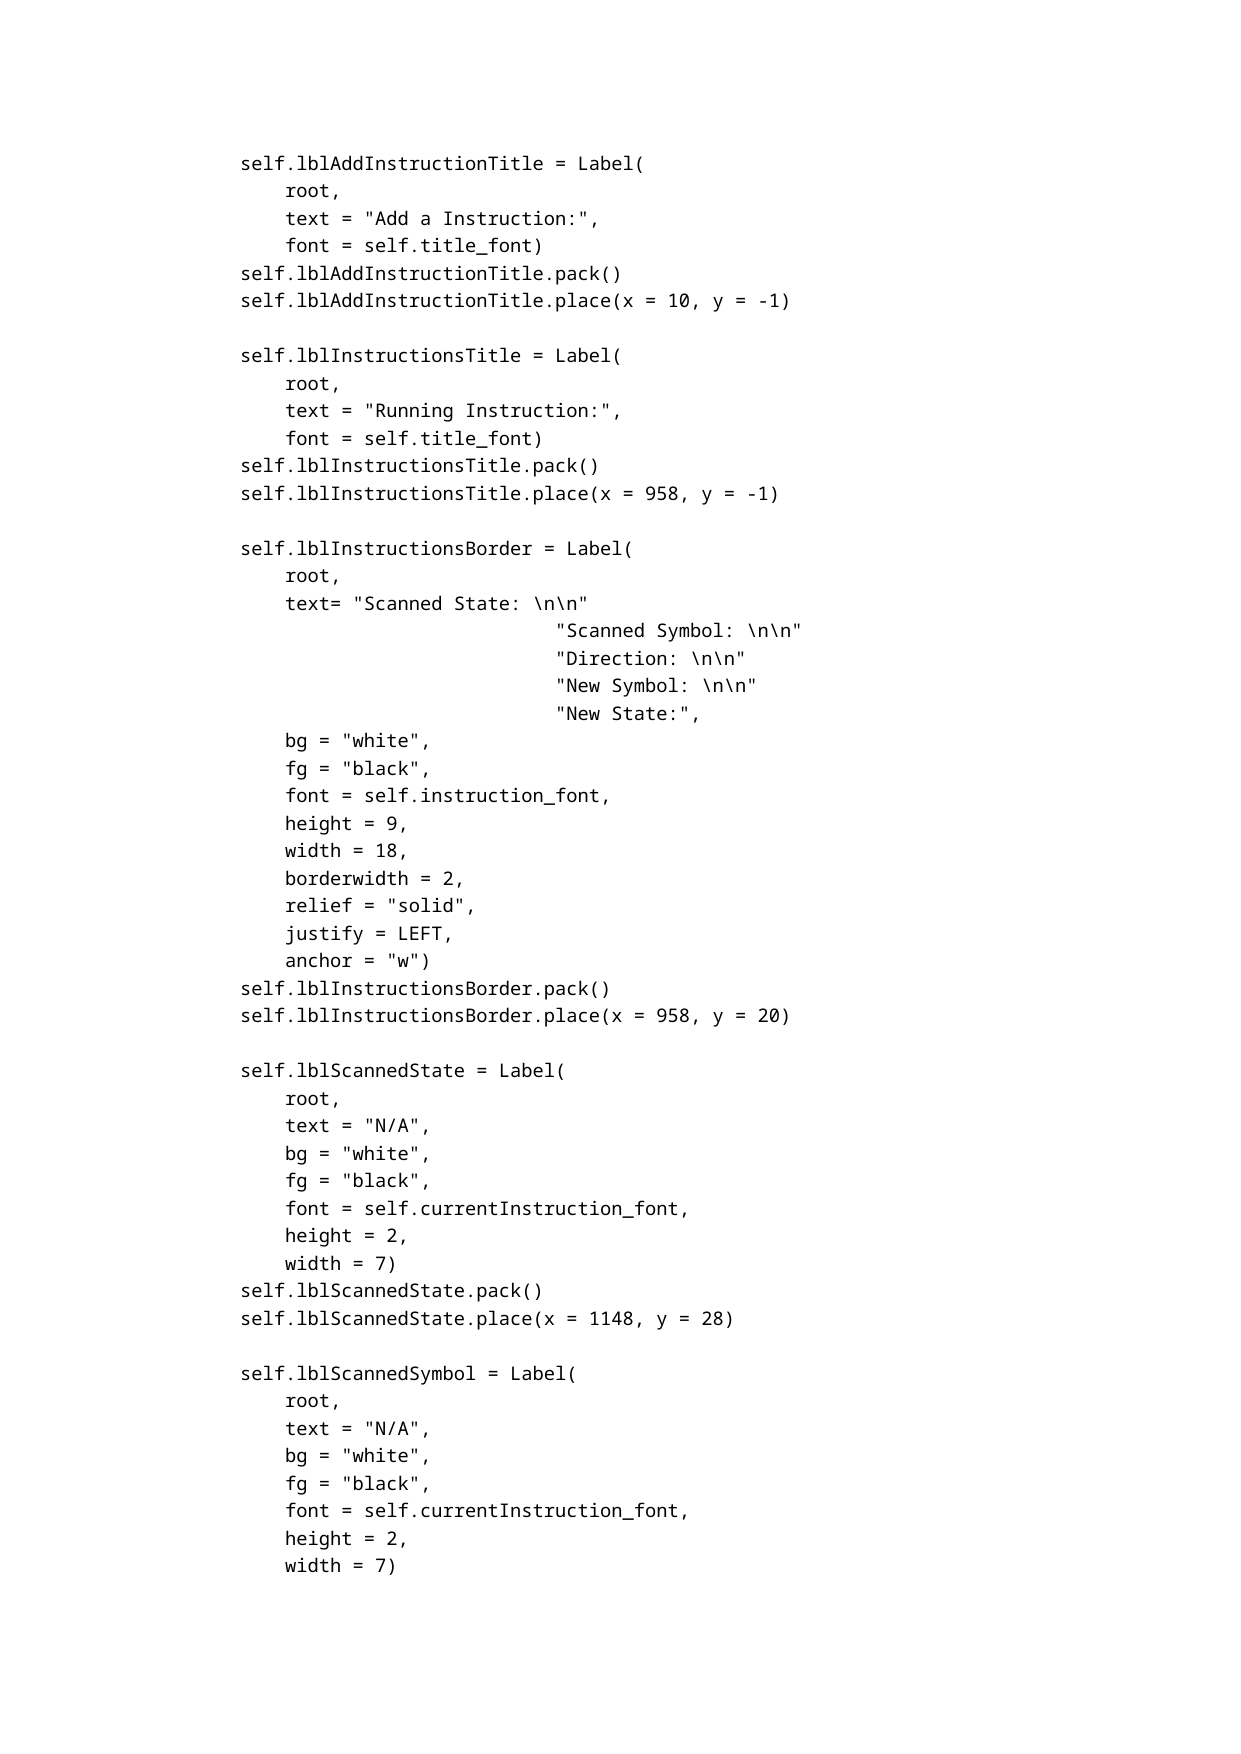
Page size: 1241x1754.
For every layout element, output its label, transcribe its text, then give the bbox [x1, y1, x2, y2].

text self.lblInstructionsBorder.place(x = 958, y = 20) [150, 1002, 1090, 1028]
text width = 7) [150, 1552, 1090, 1578]
text self.lblScannedState = Label( [150, 1057, 1090, 1083]
text height = 2, [150, 1525, 1090, 1551]
text self.lblInstructionsTitle.pack() [150, 452, 1090, 478]
text root, [150, 1387, 1090, 1413]
text self.lblScannedState.place(x = 1148, y = 28) [150, 1305, 1090, 1331]
text self.lblInstructionsBorder.pack() [150, 975, 1090, 1001]
text font = self.title_font) [150, 232, 1090, 258]
text font = self.instruction_font, [150, 782, 1090, 808]
text root, [150, 1085, 1090, 1111]
text self.lblInstructionsTitle.place(x = 958, y = -1) [150, 480, 1090, 506]
text font = self.currentInstruction_font, [150, 1195, 1090, 1221]
text text = "Add a Instruction:", [150, 205, 1090, 231]
text self.lblInstructionsBorder = Label( [150, 535, 1090, 561]
text self.lblAddInstructionTitle.place(x = 10, y = -1) [150, 287, 1090, 313]
text "New Symbol: \n\n" [150, 672, 1090, 698]
text text = "Running Instruction:", [150, 397, 1090, 423]
text width = 18, [150, 837, 1090, 863]
text self.lblScannedSymbol = Label( [150, 1360, 1090, 1386]
text anchor = "w") [150, 947, 1090, 973]
text relief = "solid", [150, 892, 1090, 918]
text "Direction: \n\n" [150, 645, 1090, 671]
text "New State:", [150, 700, 1090, 726]
text width = 7) [150, 1250, 1090, 1276]
text "Scanned Symbol: \n\n" [150, 617, 1090, 643]
text root, [150, 562, 1090, 588]
text height = 2, [150, 1222, 1090, 1248]
text fg = "black", [150, 1167, 1090, 1193]
text bg = "white", [150, 1140, 1090, 1166]
text bg = "white", [150, 727, 1090, 753]
text bg = "white", [150, 1442, 1090, 1468]
text fg = "black", [150, 1470, 1090, 1496]
text font = self.title_font) [150, 425, 1090, 451]
text root, [150, 177, 1090, 203]
text borderwidth = 2, [150, 865, 1090, 891]
text justify = LEFT, [150, 920, 1090, 946]
text text = "N/A", [150, 1112, 1090, 1138]
text font = self.currentInstruction_font, [150, 1497, 1090, 1523]
text text = "N/A", [150, 1415, 1090, 1441]
text text= "Scanned State: \n\n" [150, 590, 1090, 616]
text self.lblInstructionsTitle = Label( [150, 342, 1090, 368]
text fg = "black", [150, 755, 1090, 781]
text root, [150, 370, 1090, 396]
text height = 9, [150, 810, 1090, 836]
text self.lblAddInstructionTitle.pack() [150, 260, 1090, 286]
text self.lblScannedState.pack() [150, 1277, 1090, 1303]
text self.lblAddInstructionTitle = Label( [150, 150, 1090, 176]
